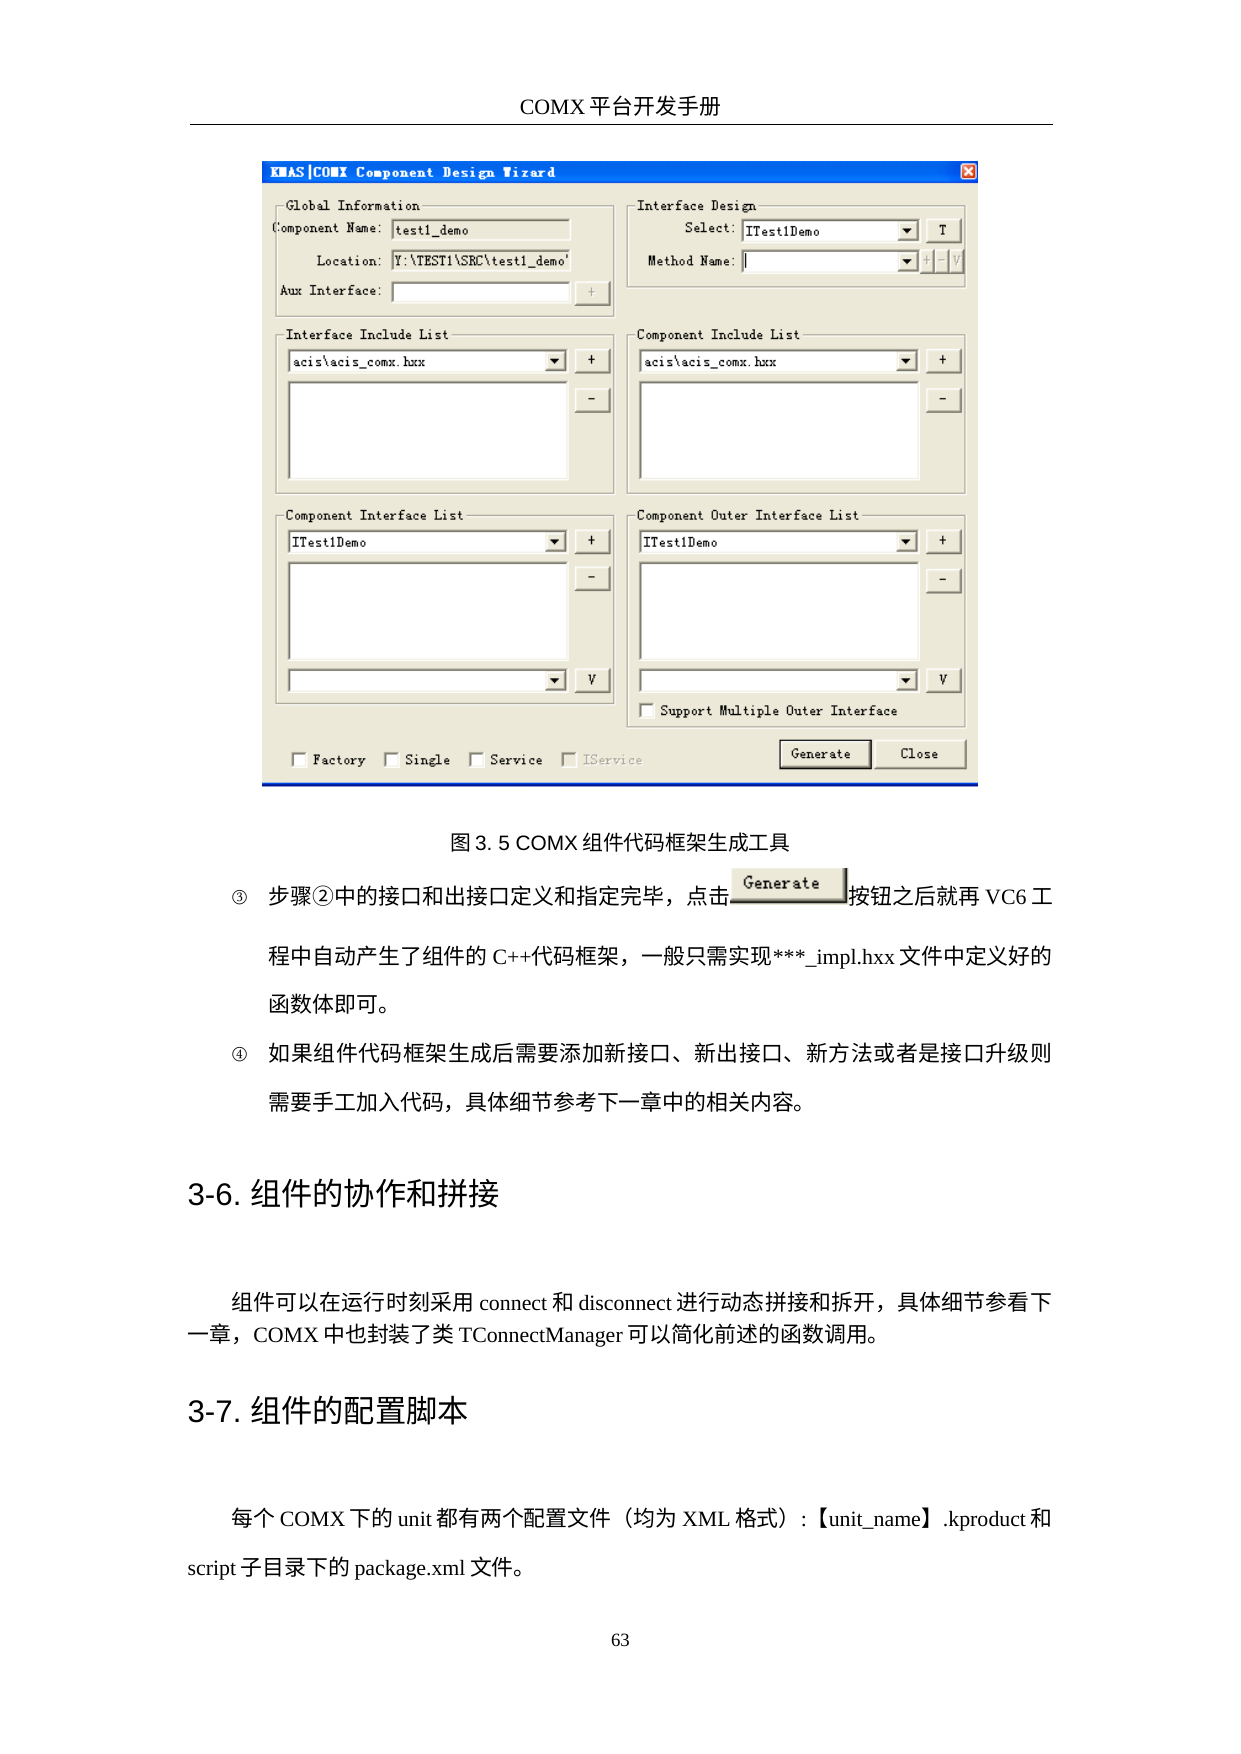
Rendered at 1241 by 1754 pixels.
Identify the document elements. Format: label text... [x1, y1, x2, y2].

list 步骤②中的接口和出接口定义和指定完毕，点击按钮之后就再VC6工程中自动产生了组件的C++代码框架，一般只需实现***_impl.hxx文件中定义好的函数体即可。 [231, 857, 1053, 1019]
text 每个COMX下的unit都有两个配置文件（均为XML格式）:【unit_name】.kproduct和script子目录下的package.xml文件。 [187, 1501, 1053, 1582]
list 组件的协作和拼接 [187, 1159, 1053, 1224]
text 图3. 5 COMX组件代码框架生成工具 [187, 824, 1053, 857]
picture [730, 868, 849, 905]
text 组件可以在运行时刻采用connect和disconnect进行动态拼接和拆开，具体细节参看下一章，COMX中也封装了类TConnectManager可以简化前述的函数调用。 [187, 1284, 1053, 1349]
list 组件的配置脚本 [187, 1376, 1053, 1441]
picture [262, 161, 978, 789]
list 如果组件代码框架生成后需要添加新接口、新出接口、新方法或者是接口升级则需要手工加入代码，具体细节参考下一章中的相关内容。 [231, 1035, 1053, 1117]
